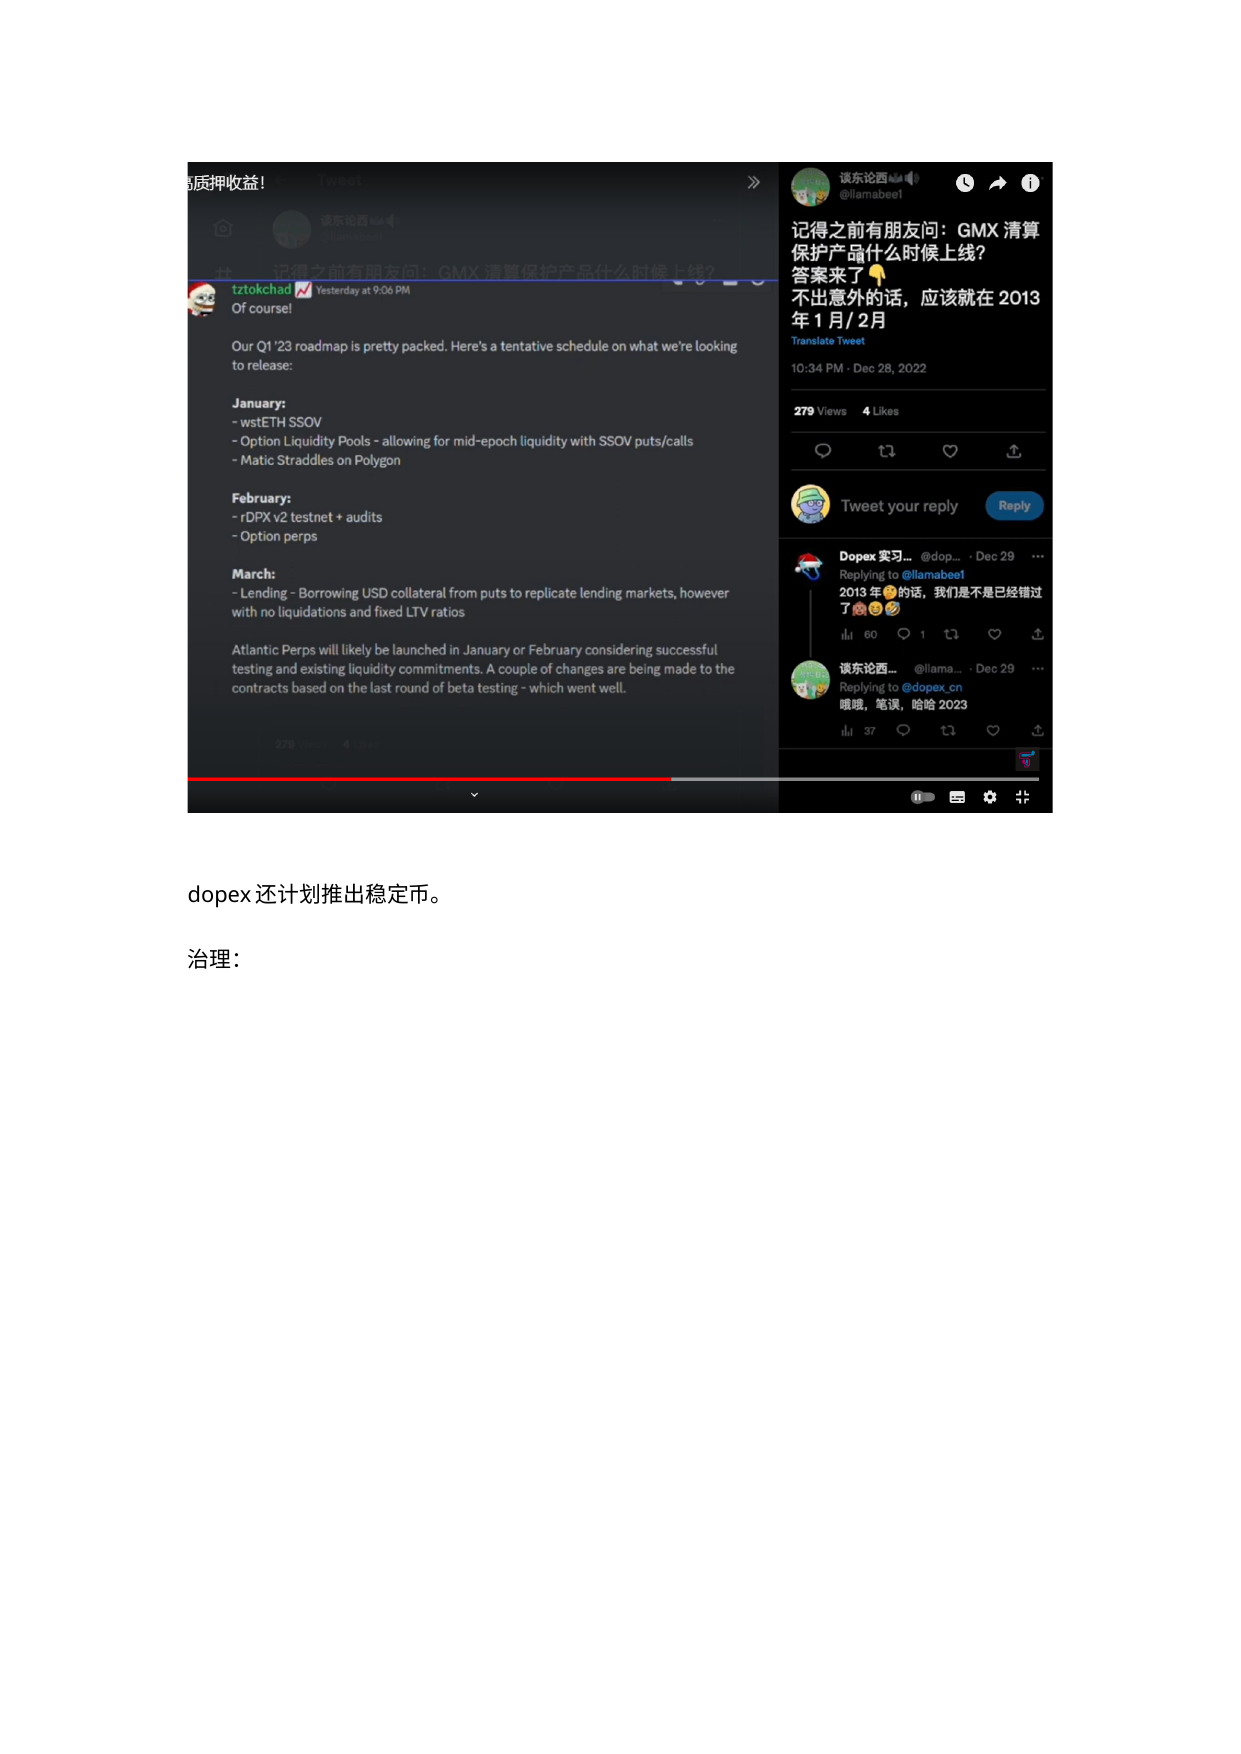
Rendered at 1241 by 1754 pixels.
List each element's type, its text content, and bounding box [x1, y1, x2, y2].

text 治理： [187, 942, 1053, 974]
text dopex还计划推出稳定币。 [187, 877, 1053, 909]
picture [187, 162, 1053, 813]
